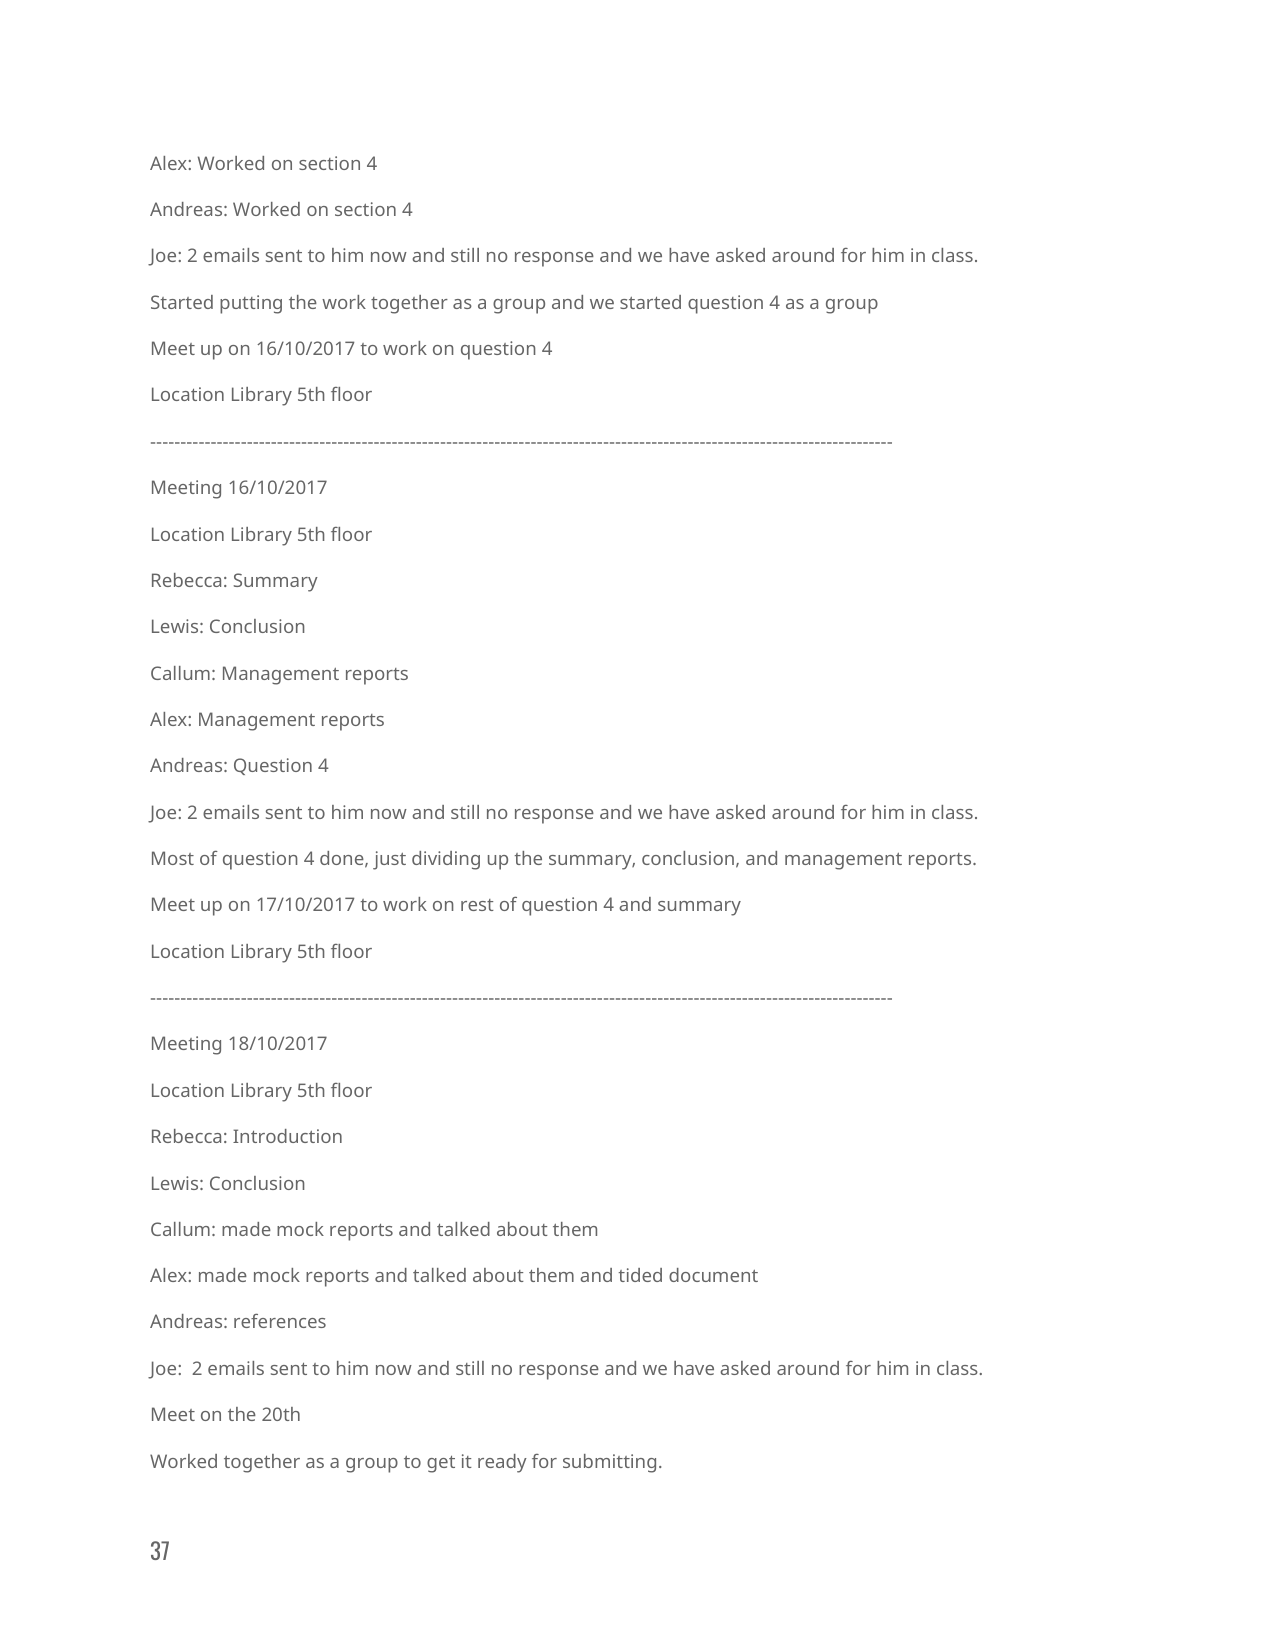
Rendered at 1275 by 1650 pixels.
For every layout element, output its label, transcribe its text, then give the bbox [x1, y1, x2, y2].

text Worked together as a group to get it ready for submitting. [150, 1448, 1125, 1473]
text Rebecca: Introduction [150, 1123, 1125, 1149]
text Location Library 5th floor [150, 938, 1125, 963]
text Callum: made mock reports and talked about them [150, 1216, 1125, 1242]
text Location Library 5th floor [150, 1077, 1125, 1103]
text Alex: Worked on section 4 [150, 150, 1125, 176]
text Location Library 5th floor [150, 521, 1125, 546]
text --------------------------------------------------------------------------------------------------------------------------- [150, 984, 1125, 1010]
text Alex: made mock reports and talked about them and tided document [150, 1262, 1125, 1288]
text Started putting the work together as a group and we started question 4 as a group [150, 289, 1125, 314]
text Andreas: references [150, 1309, 1125, 1334]
text Meet up on 16/10/2017 to work on question 4 [150, 335, 1125, 361]
text Joe: 2 emails sent to him now and still no response and we have asked around for him in class. [150, 1355, 1125, 1381]
text Alex: Management reports [150, 706, 1125, 732]
text Meeting 18/10/2017 [150, 1031, 1125, 1056]
text Meet up on 17/10/2017 to work on rest of question 4 and summary [150, 892, 1125, 917]
text --------------------------------------------------------------------------------------------------------------------------- [150, 428, 1125, 454]
text Most of question 4 done, just dividing up the summary, conclusion, and management reports. [150, 845, 1125, 871]
text Location Library 5th floor [150, 382, 1125, 407]
text Meet on the 20th [150, 1402, 1125, 1427]
text Andreas: Question 4 [150, 753, 1125, 778]
text Joe: 2 emails sent to him now and still no response and we have asked around for him in class. [150, 799, 1125, 824]
text Rebecca: Summary [150, 567, 1125, 593]
text Lewis: Conclusion [150, 613, 1125, 639]
text Andreas: Worked on section 4 [150, 196, 1125, 222]
text Meeting 16/10/2017 [150, 474, 1125, 500]
text Joe: 2 emails sent to him now and still no response and we have asked around for him in class. [150, 243, 1125, 268]
text Lewis: Conclusion [150, 1170, 1125, 1195]
text Callum: Management reports [150, 660, 1125, 685]
